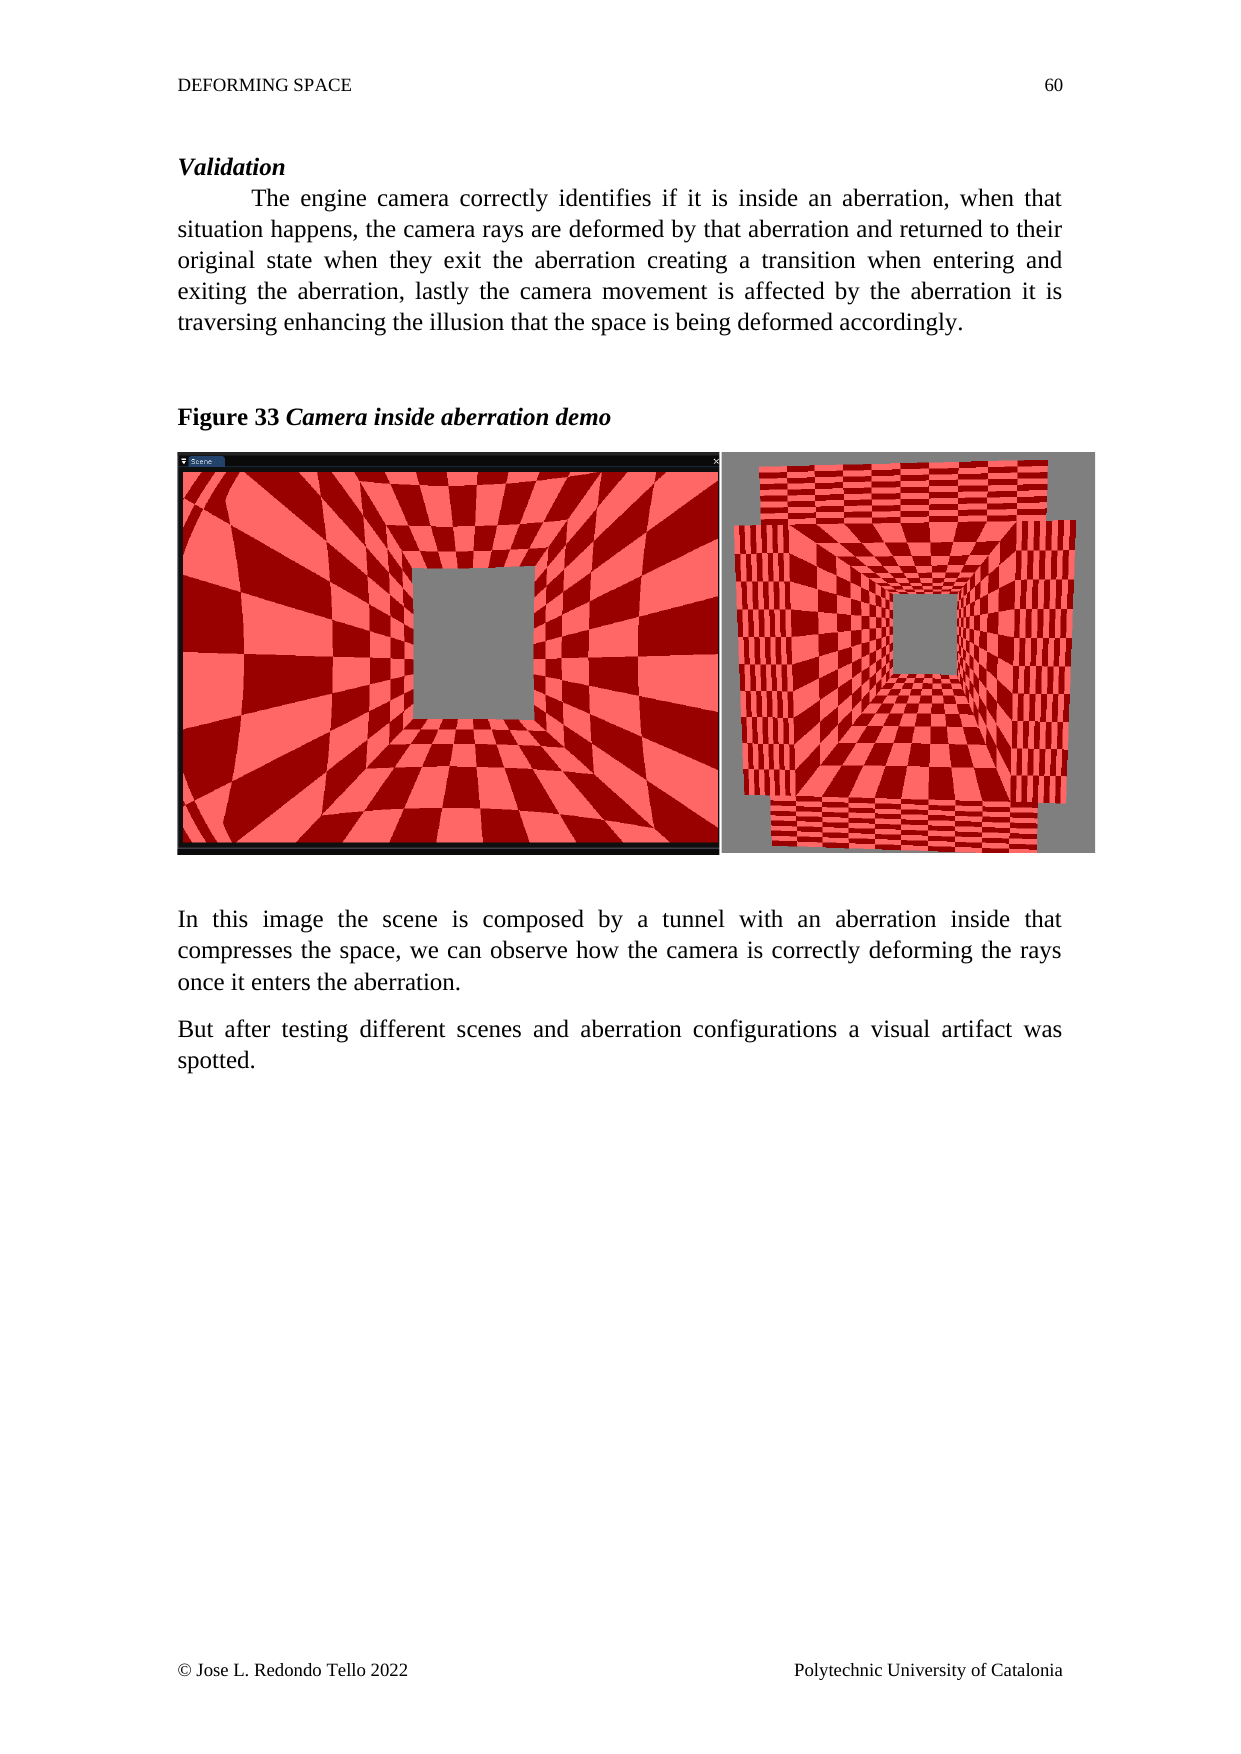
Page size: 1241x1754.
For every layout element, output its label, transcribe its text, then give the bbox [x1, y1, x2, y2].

text But after testing different scenes and aberration configurations a visual artifact was spotted. [177, 1014, 1063, 1074]
picture [177, 452, 720, 855]
text In this image the scene is composed by a tunnel with an aberration inside that compresses the space, we can observe how the camera is correctly deforming the rays once it enters the aberration. [177, 904, 1063, 995]
picture [721, 452, 1096, 853]
subtitle Validation [177, 152, 1063, 181]
text The engine camera correctly identifies if it is inside an aberration, when that situation happens, the camera rays are deformed by that aberration and returned to their original state when they exit the aberration creating a transition when entering and exiting the aberration, lastly the camera movement is affected by the aberration it is traversing enhancing the illusion that the space is being deformed accordingly. [177, 183, 1063, 336]
text Figure 33 Camera inside aberration demo [177, 402, 1063, 431]
